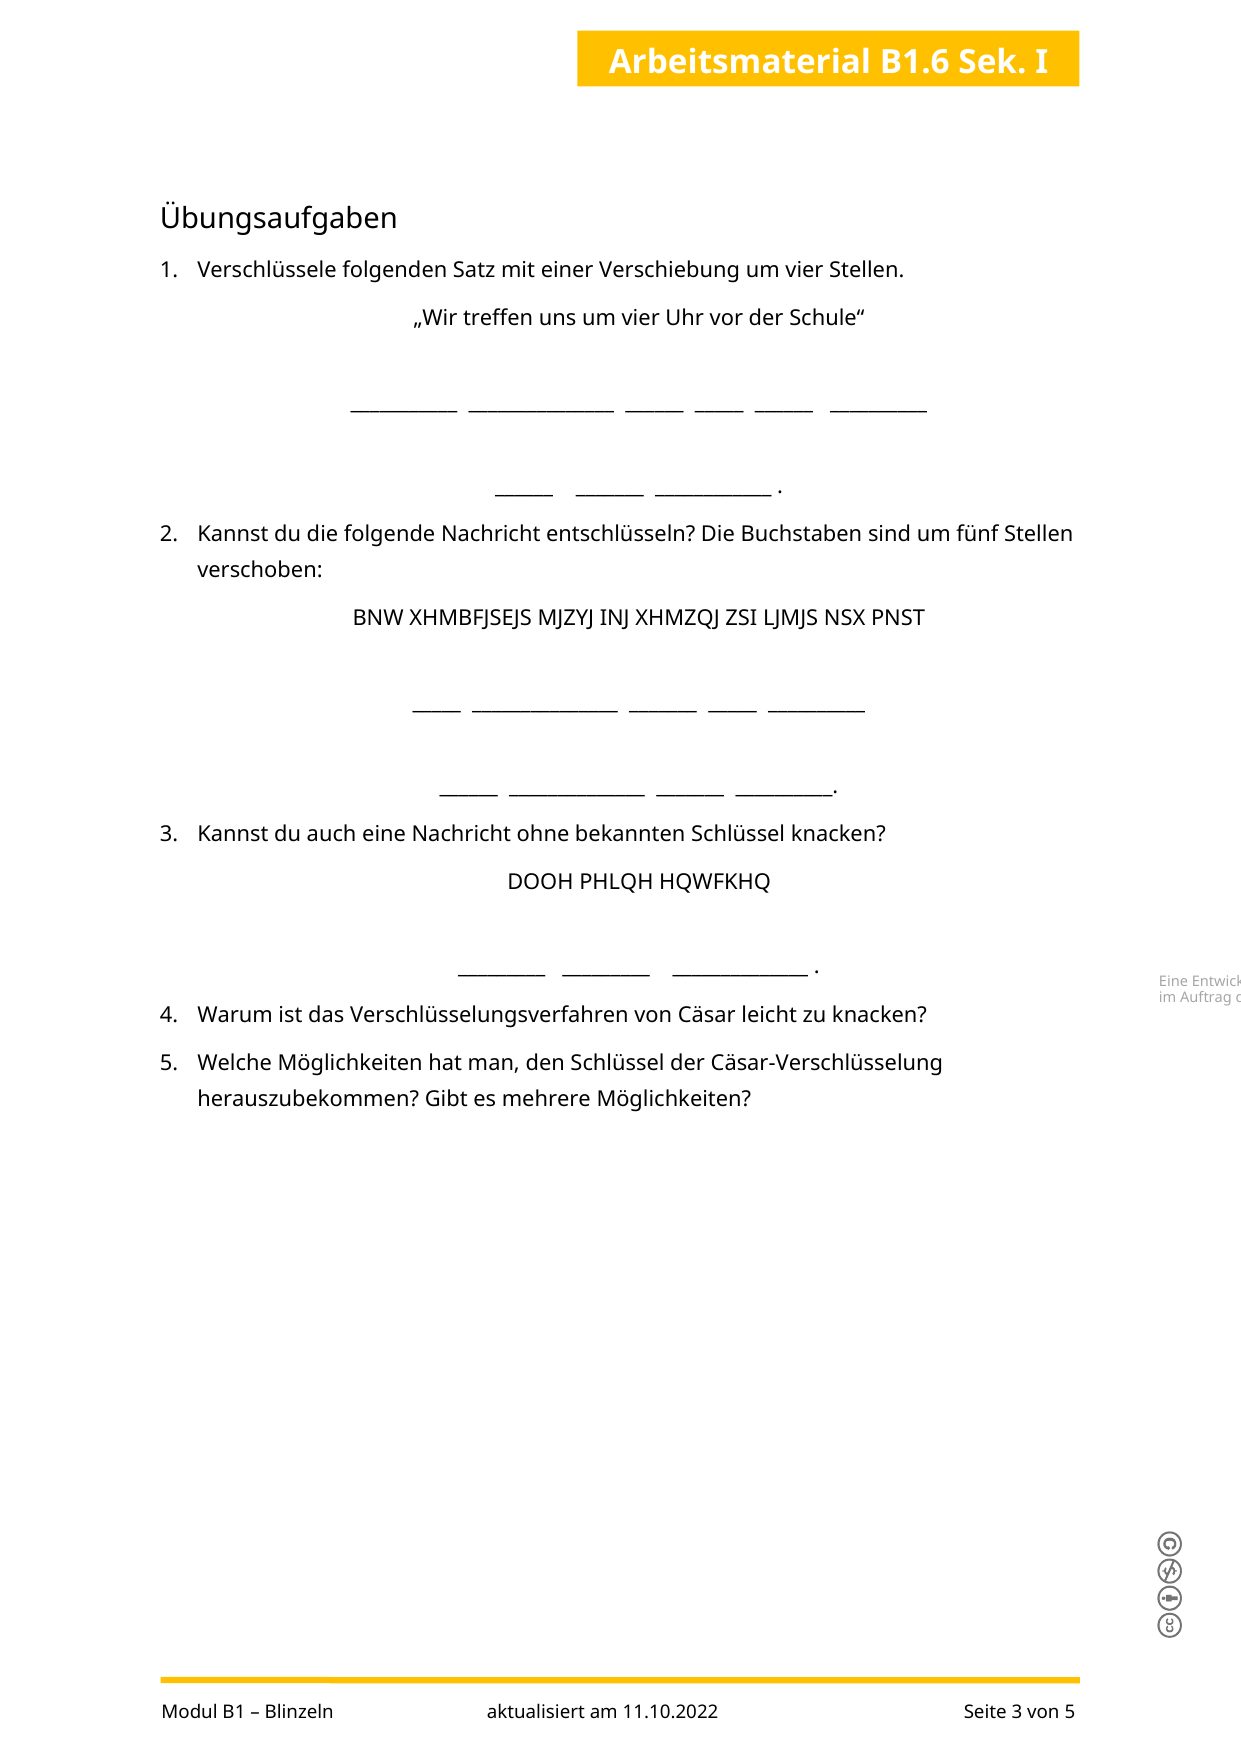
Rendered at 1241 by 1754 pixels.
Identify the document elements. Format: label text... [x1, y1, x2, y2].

list _____ _______________ _______ _____ __________ [197, 686, 1081, 751]
list Warum ist das Verschlüsselungsverfahren von Cäsar leicht zu knacken? [159, 998, 1081, 1028]
list Welche Möglichkeiten hat man, den Schlüssel der Cäsar-Verschlüsselung herauszubekommen? Gibt es mehrere Möglichkeiten? [159, 1047, 1081, 1112]
subtitle Übungsaufgaben [159, 197, 1081, 237]
list ___________ _______________ ______ _____ ______ __________ [197, 386, 1081, 451]
list „Wir treffen uns um vier Uhr vor der Schule“ [197, 302, 1081, 367]
list _________ _________ ______________ . [197, 950, 1081, 980]
list Verschlüssele folgenden Satz mit einer Verschiebung um vier Stellen. [159, 254, 1081, 283]
list DOOH PHLQH HQWFKHQ [197, 866, 1081, 932]
list ______ ______________ _______ __________. [197, 770, 1081, 800]
list Kannst du die folgende Nachricht entschlüsseln? Die Buchstaben sind um fünf Stellen verschoben: [159, 518, 1081, 583]
list Kannst du auch eine Nachricht ohne bekannten Schlüssel knacken? [159, 818, 1081, 848]
list ______ _______ ____________ . [197, 470, 1081, 499]
list BNW XHMBFJSEJS MJZYJ INJ XHMZQJ ZSI LJMJS NSX PNST [197, 602, 1081, 667]
